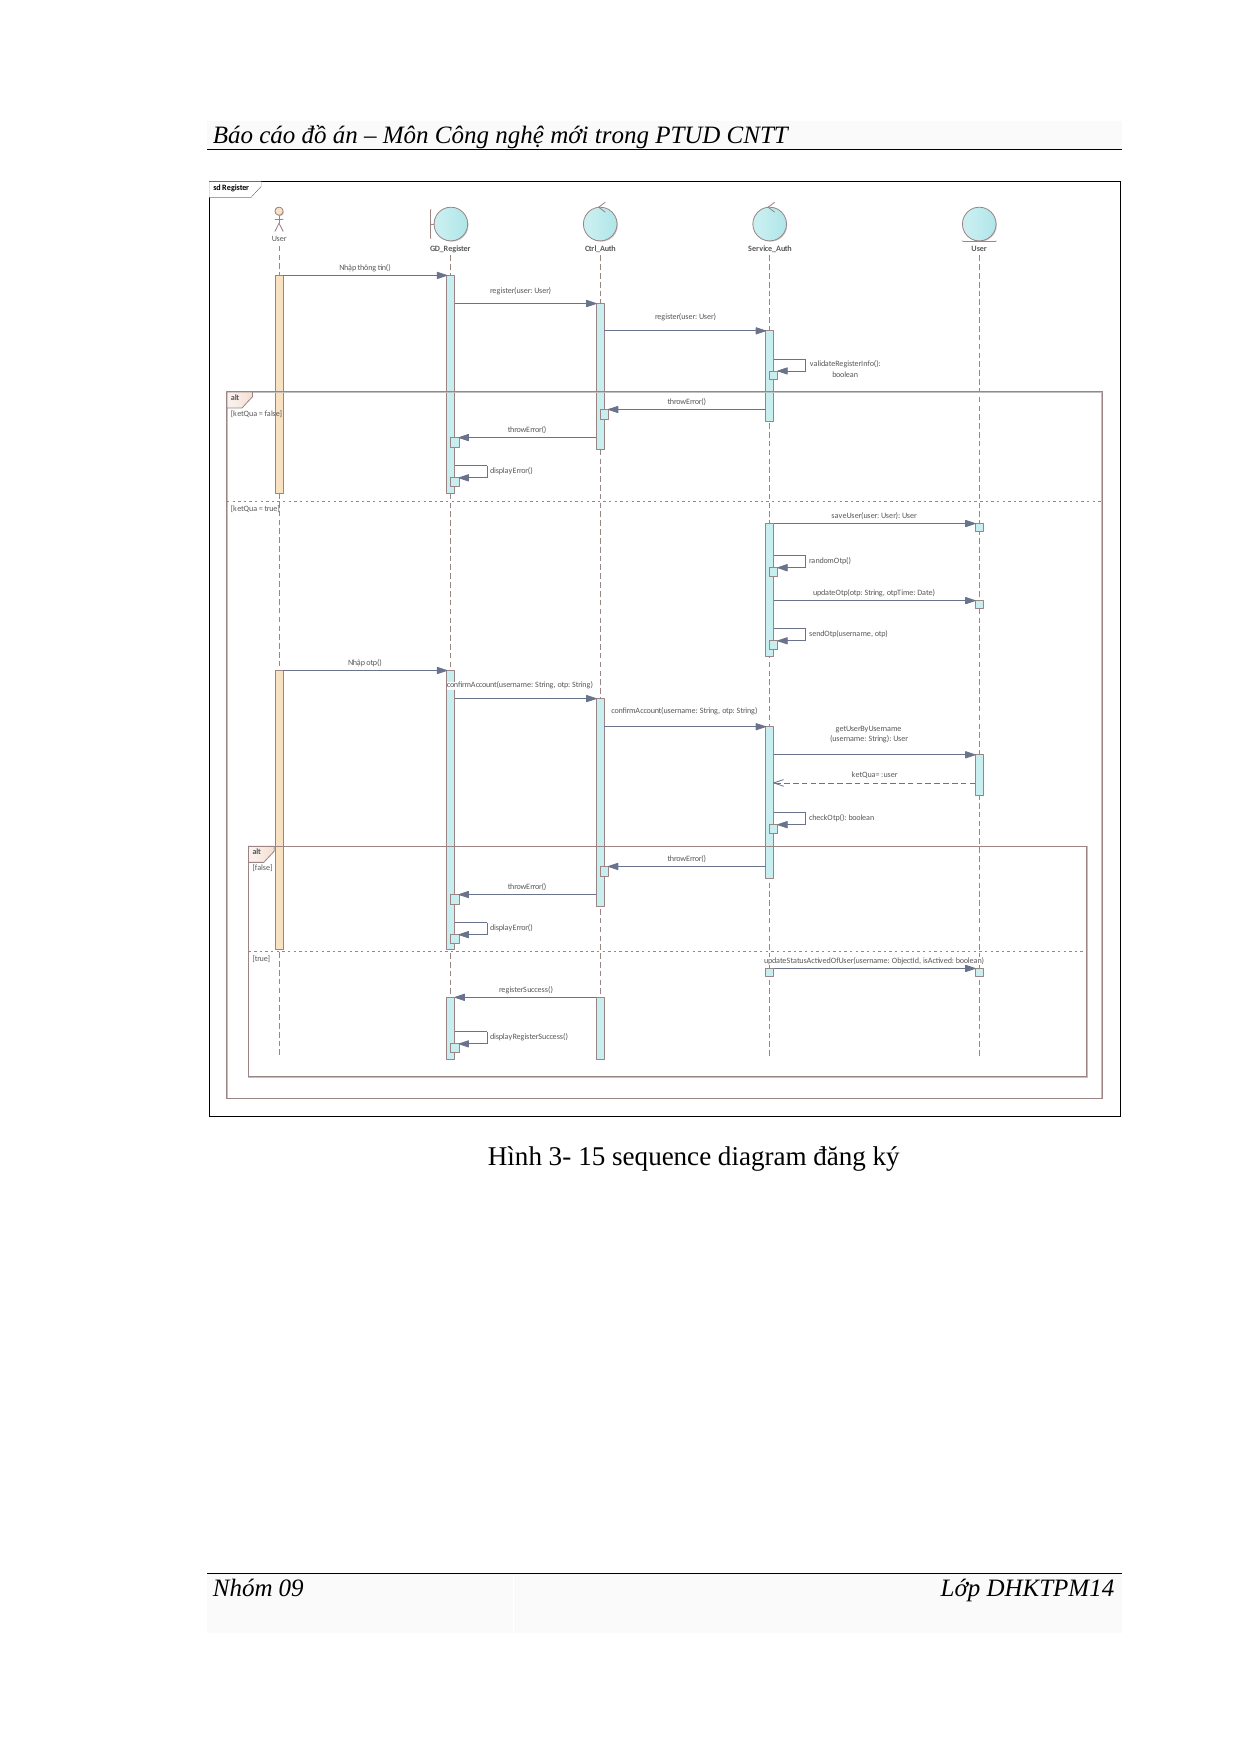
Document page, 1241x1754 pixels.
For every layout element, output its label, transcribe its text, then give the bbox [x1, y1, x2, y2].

text Hình 3- 15 sequence diagram đăng ký [207, 1140, 1122, 1171]
